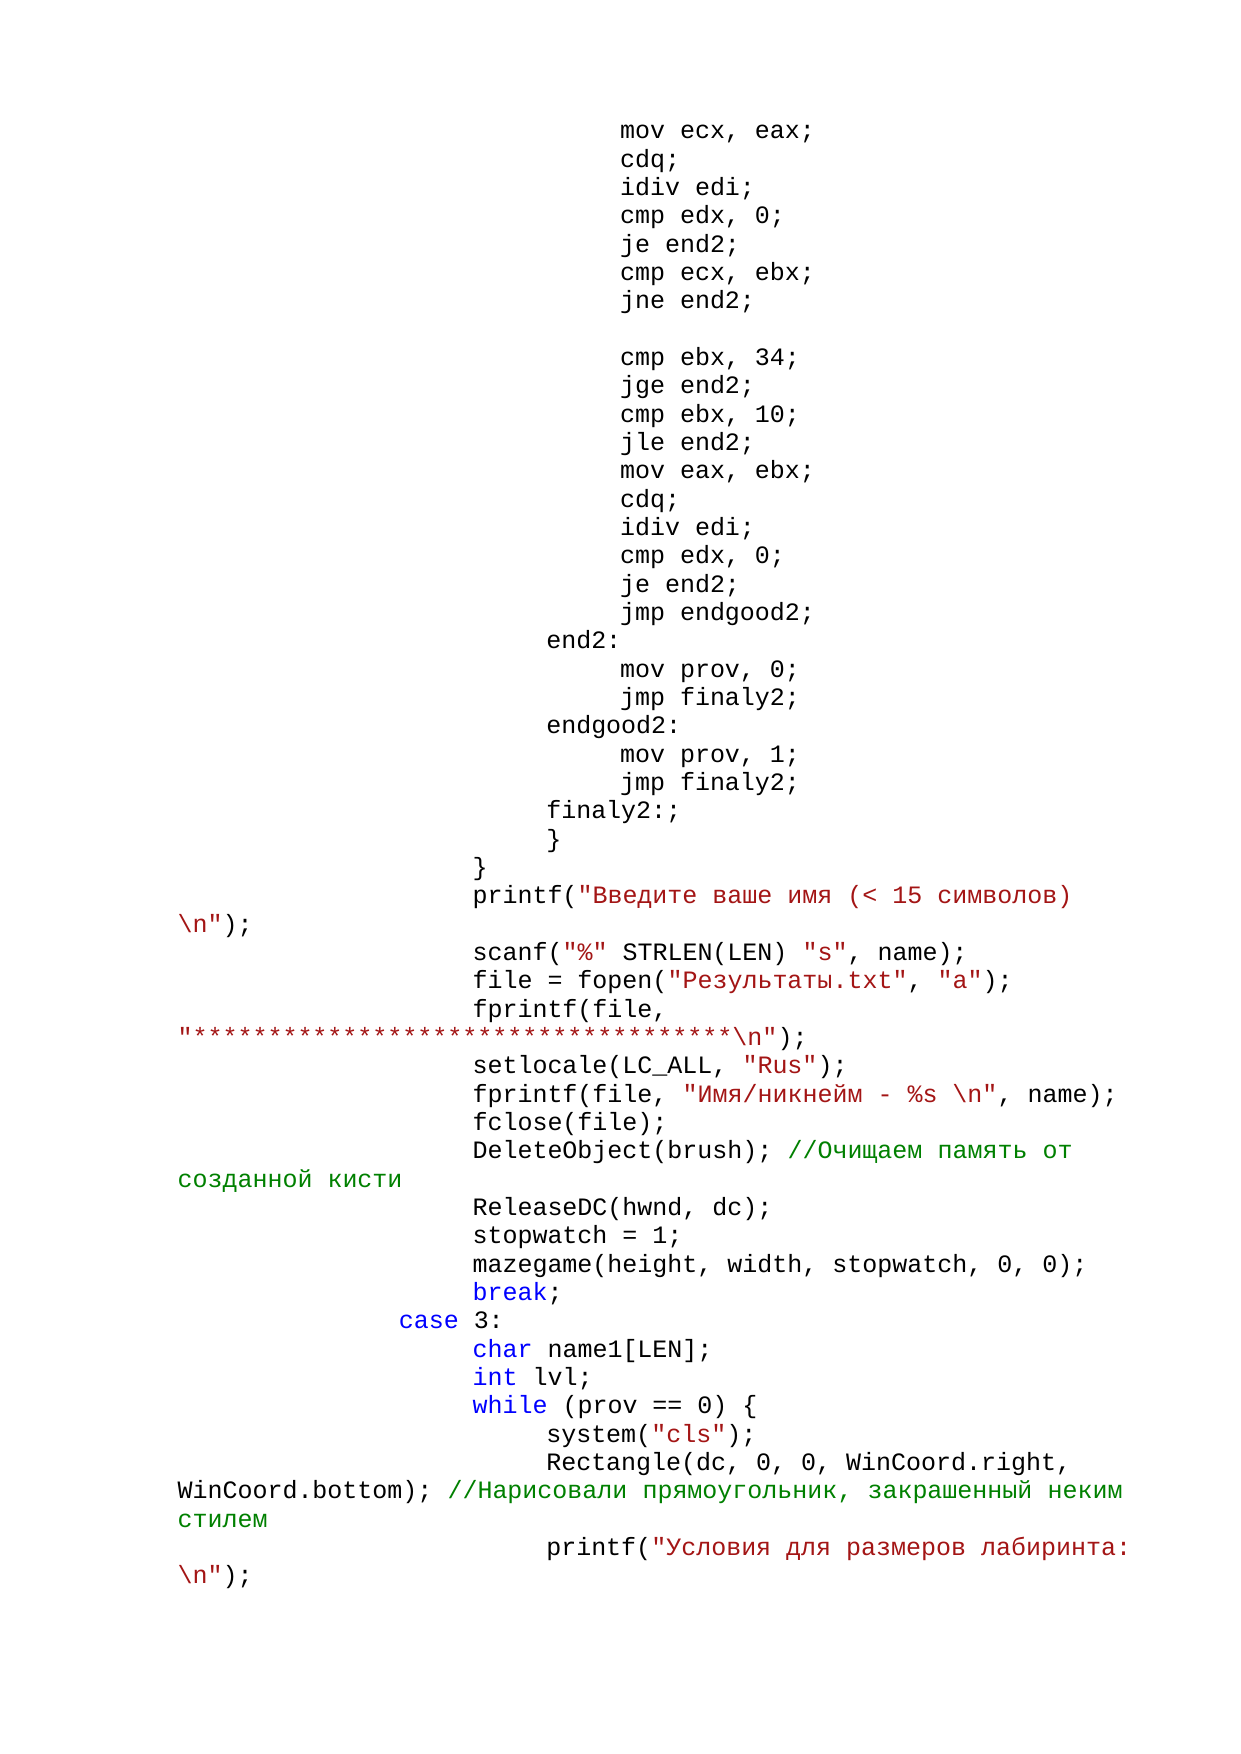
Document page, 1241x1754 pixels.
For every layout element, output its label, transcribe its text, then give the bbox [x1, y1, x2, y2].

text finaly2:; [177, 798, 1152, 826]
text fclose(file); [177, 1110, 1152, 1138]
text file = fopen("Результаты.txt", "a"); [177, 968, 1152, 996]
text jne end2; [177, 288, 1152, 316]
text jle end2; [177, 430, 1152, 458]
text jge end2; [177, 373, 1152, 401]
text char name1[LEN]; [177, 1336, 1152, 1365]
text endgood2: [177, 713, 1152, 741]
text printf("Введите ваше имя (< 15 символов) \n"); [177, 883, 1152, 940]
text int lvl; [177, 1365, 1152, 1393]
text cmp edx, 0; [177, 203, 1152, 231]
text mazegame(height, width, stopwatch, 0, 0); [177, 1251, 1152, 1280]
text end2: [177, 628, 1152, 656]
text cmp ebx, 34; [177, 345, 1152, 373]
text case 3: [177, 1308, 1152, 1336]
text mov prov, 1; [177, 741, 1152, 770]
text } [177, 826, 1152, 855]
text cdq; [177, 486, 1152, 515]
text break; [177, 1280, 1152, 1308]
text je end2; [177, 231, 1152, 260]
text Rectangle(dc, 0, 0, WinCoord.right, WinCoord.bottom); //Нарисовали прямоугольник, закрашенный неким стилем [177, 1450, 1152, 1535]
text cmp edx, 0; [177, 543, 1152, 571]
text DeleteObject(brush); //Очищаем память от созданной кисти [177, 1138, 1152, 1195]
text idiv edi; [177, 175, 1152, 203]
text idiv edi; [177, 515, 1152, 543]
text stopwatch = 1; [177, 1223, 1152, 1251]
text mov ecx, eax; [177, 118, 1152, 146]
text printf("Условия для размеров лабиринта: \n"); [177, 1535, 1152, 1591]
text cdq; [177, 146, 1152, 175]
text jmp finaly2; [177, 770, 1152, 798]
text setlocale(LC_ALL, "Rus"); [177, 1053, 1152, 1081]
text system("cls"); [177, 1421, 1152, 1450]
text while (prov == 0) { [177, 1393, 1152, 1421]
text je end2; [177, 571, 1152, 600]
text fprintf(file, "Имя/никнейм - %s \n", name); [177, 1081, 1152, 1110]
text mov prov, 0; [177, 656, 1152, 685]
text jmp endgood2; [177, 600, 1152, 628]
text scanf("%" STRLEN(LEN) "s", name); [177, 940, 1152, 968]
text jmp finaly2; [177, 685, 1152, 713]
text } [177, 855, 1152, 883]
text mov eax, ebx; [177, 458, 1152, 486]
text ReleaseDC(hwnd, dc); [177, 1195, 1152, 1223]
text cmp ebx, 10; [177, 401, 1152, 430]
text fprintf(file, "************************************\n"); [177, 996, 1152, 1053]
text cmp ecx, ebx; [177, 260, 1152, 288]
